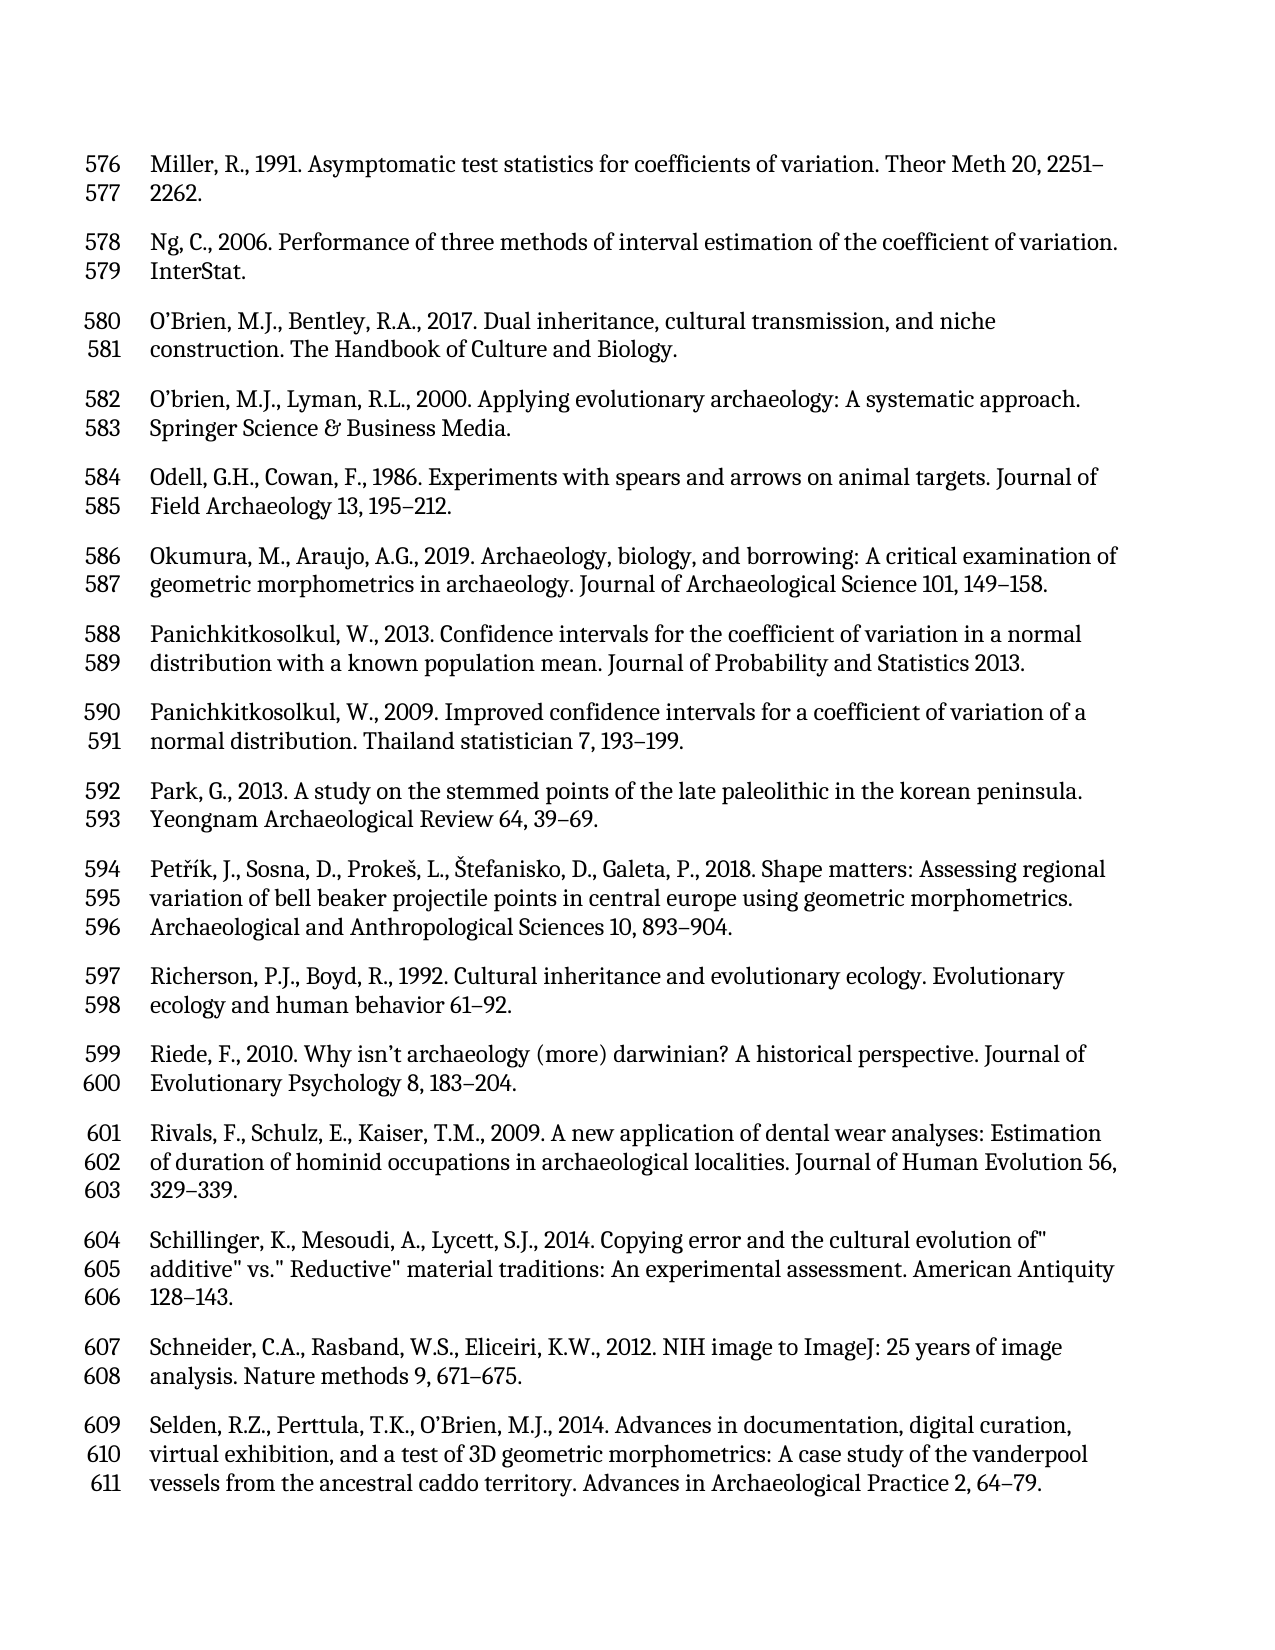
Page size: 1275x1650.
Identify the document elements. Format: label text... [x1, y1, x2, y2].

text Miller, R., 1991. Asymptomatic test statistics for coefficients of variation. Theor Meth 20, 2251–2262. [150, 150, 1125, 207]
text O’Brien, M.J., Bentley, R.A., 2017. Dual inheritance, cultural transmission, and niche construction. The Handbook of Culture and Biology. [150, 307, 1125, 364]
text Schneider, C.A., Rasband, W.S., Eliceiri, K.W., 2012. NIH image to ImageJ: 25 years of image analysis. Nature methods 9, 671–675. [150, 1333, 1125, 1390]
text Ng, C., 2006. Performance of three methods of interval estimation of the coefficient of variation. InterStat. [150, 228, 1125, 286]
text Riede, F., 2010. Why isn’t archaeology (more) darwinian? A historical perspective. Journal of Evolutionary Psychology 8, 183–204. [150, 1040, 1125, 1098]
text Selden, R.Z., Perttula, T.K., O’Brien, M.J., 2014. Advances in documentation, digital curation, virtual exhibition, and a test of 3D geometric morphometrics: A case study of the vanderpool vessels from the ancestral caddo territory. Advances in Archaeological Practice 2, 64–79. [150, 1411, 1125, 1497]
text Park, G., 2013. A study on the stemmed points of the late paleolithic in the korean peninsula. Yeongnam Archaeological Review 64, 39–69. [150, 777, 1125, 834]
text Petřı́k, J., Sosna, D., Prokeš, L., Štefanisko, D., Galeta, P., 2018. Shape matters: Assessing regional variation of bell beaker projectile points in central europe using geometric morphometrics. Archaeological and Anthropological Sciences 10, 893–904. [150, 855, 1125, 941]
text Rivals, F., Schulz, E., Kaiser, T.M., 2009. A new application of dental wear analyses: Estimation of duration of hominid occupations in archaeological localities. Journal of Human Evolution 56, 329–339. [150, 1119, 1125, 1205]
text Odell, G.H., Cowan, F., 1986. Experiments with spears and arrows on animal targets. Journal of Field Archaeology 13, 195–212. [150, 463, 1125, 521]
text Schillinger, K., Mesoudi, A., Lycett, S.J., 2014. Copying error and the cultural evolution of" additive" vs." Reductive" material traditions: An experimental assessment. American Antiquity 128–143. [150, 1226, 1125, 1312]
text Panichkitkosolkul, W., 2013. Confidence intervals for the coefficient of variation in a normal distribution with a known population mean. Journal of Probability and Statistics 2013. [150, 620, 1125, 677]
text Richerson, P.J., Boyd, R., 1992. Cultural inheritance and evolutionary ecology. Evolutionary ecology and human behavior 61–92. [150, 962, 1125, 1019]
text Panichkitkosolkul, W., 2009. Improved confidence intervals for a coefficient of variation of a normal distribution. Thailand statistician 7, 193–199. [150, 698, 1125, 756]
text O’brien, M.J., Lyman, R.L., 2000. Applying evolutionary archaeology: A systematic approach. Springer Science & Business Media. [150, 385, 1125, 442]
text Okumura, M., Araujo, A.G., 2019. Archaeology, biology, and borrowing: A critical examination of geometric morphometrics in archaeology. Journal of Archaeological Science 101, 149–158. [150, 542, 1125, 599]
